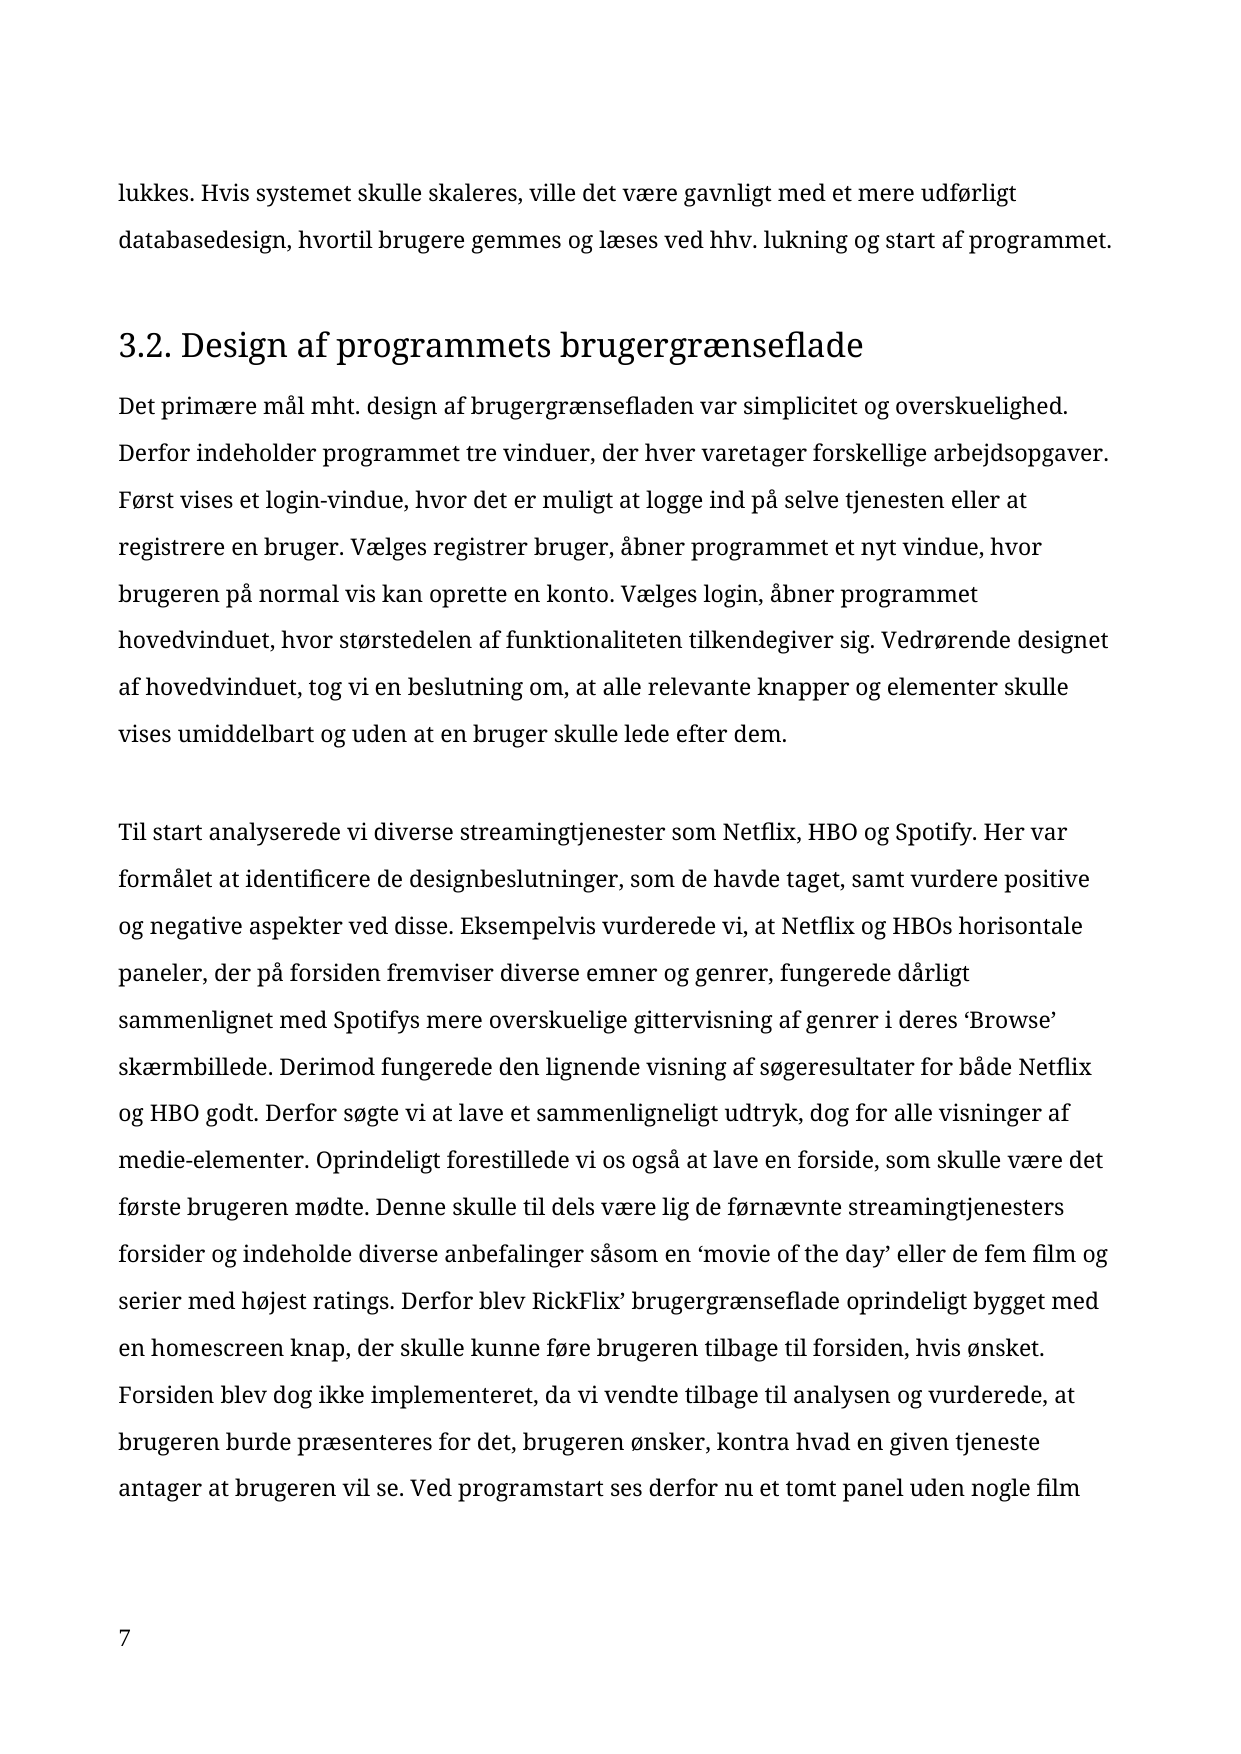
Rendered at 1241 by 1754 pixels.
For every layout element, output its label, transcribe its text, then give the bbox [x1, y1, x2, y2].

text Det primære mål mht. design af brugergrænsefladen var simplicitet og overskuelighed. Derfor indeholder programmet tre vinduer, der hver varetager forskellige arbejdsopgaver. Først vises et login-vindue, hvor det er muligt at logge ind på selve tjenesten eller at registrere en bruger. Vælges registrer bruger, åbner programmet et nyt vindue, hvor brugeren på normal vis kan oprette en konto. Vælges login, åbner programmet hovedvinduet, hvor størstedelen af funktionaliteten tilkendegiver sig. Vedrørende designet af hovedvinduet, tog vi en beslutning om, at alle relevante knapper og elementer skulle vises umiddelbart og uden at en bruger skulle lede efter dem. [118, 390, 1122, 749]
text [118, 816, 1122, 1504]
subtitle 3.2. Design af programmets brugergrænseflade [118, 322, 1122, 367]
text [118, 177, 1122, 255]
